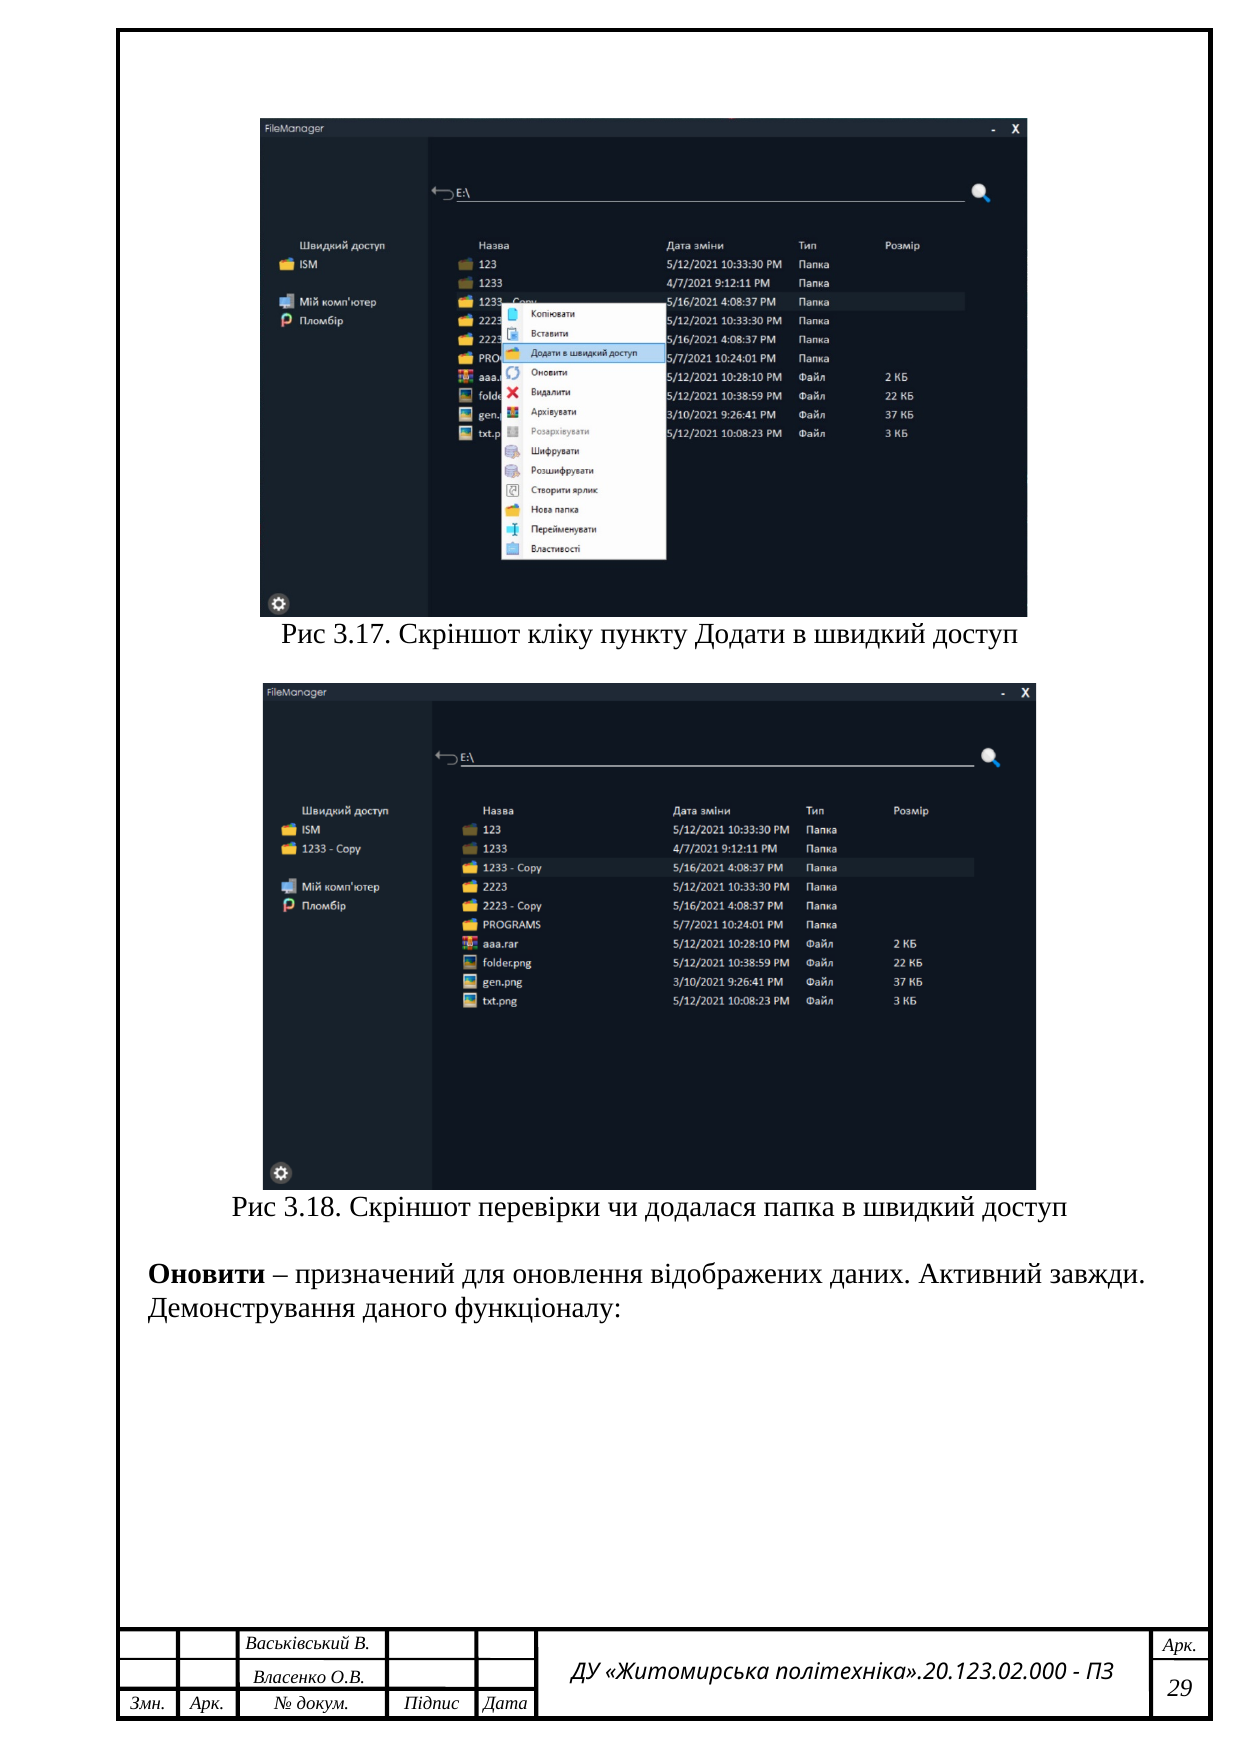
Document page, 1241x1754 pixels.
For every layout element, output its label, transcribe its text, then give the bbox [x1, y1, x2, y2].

text Рис 3.18. Скріншот перевірки чи додалася папка в швидкий доступ [148, 1189, 1152, 1223]
text Демонстрування даного функціоналу: [148, 1290, 1152, 1323]
picture [260, 118, 1028, 617]
picture [262, 683, 1037, 1190]
text Рис 3.17. Скріншот кліку пункту Додати в швидкий доступ [148, 617, 1152, 650]
text Оновити – призначений для оновлення відображених даних. Активний завжди. [148, 1256, 1152, 1290]
